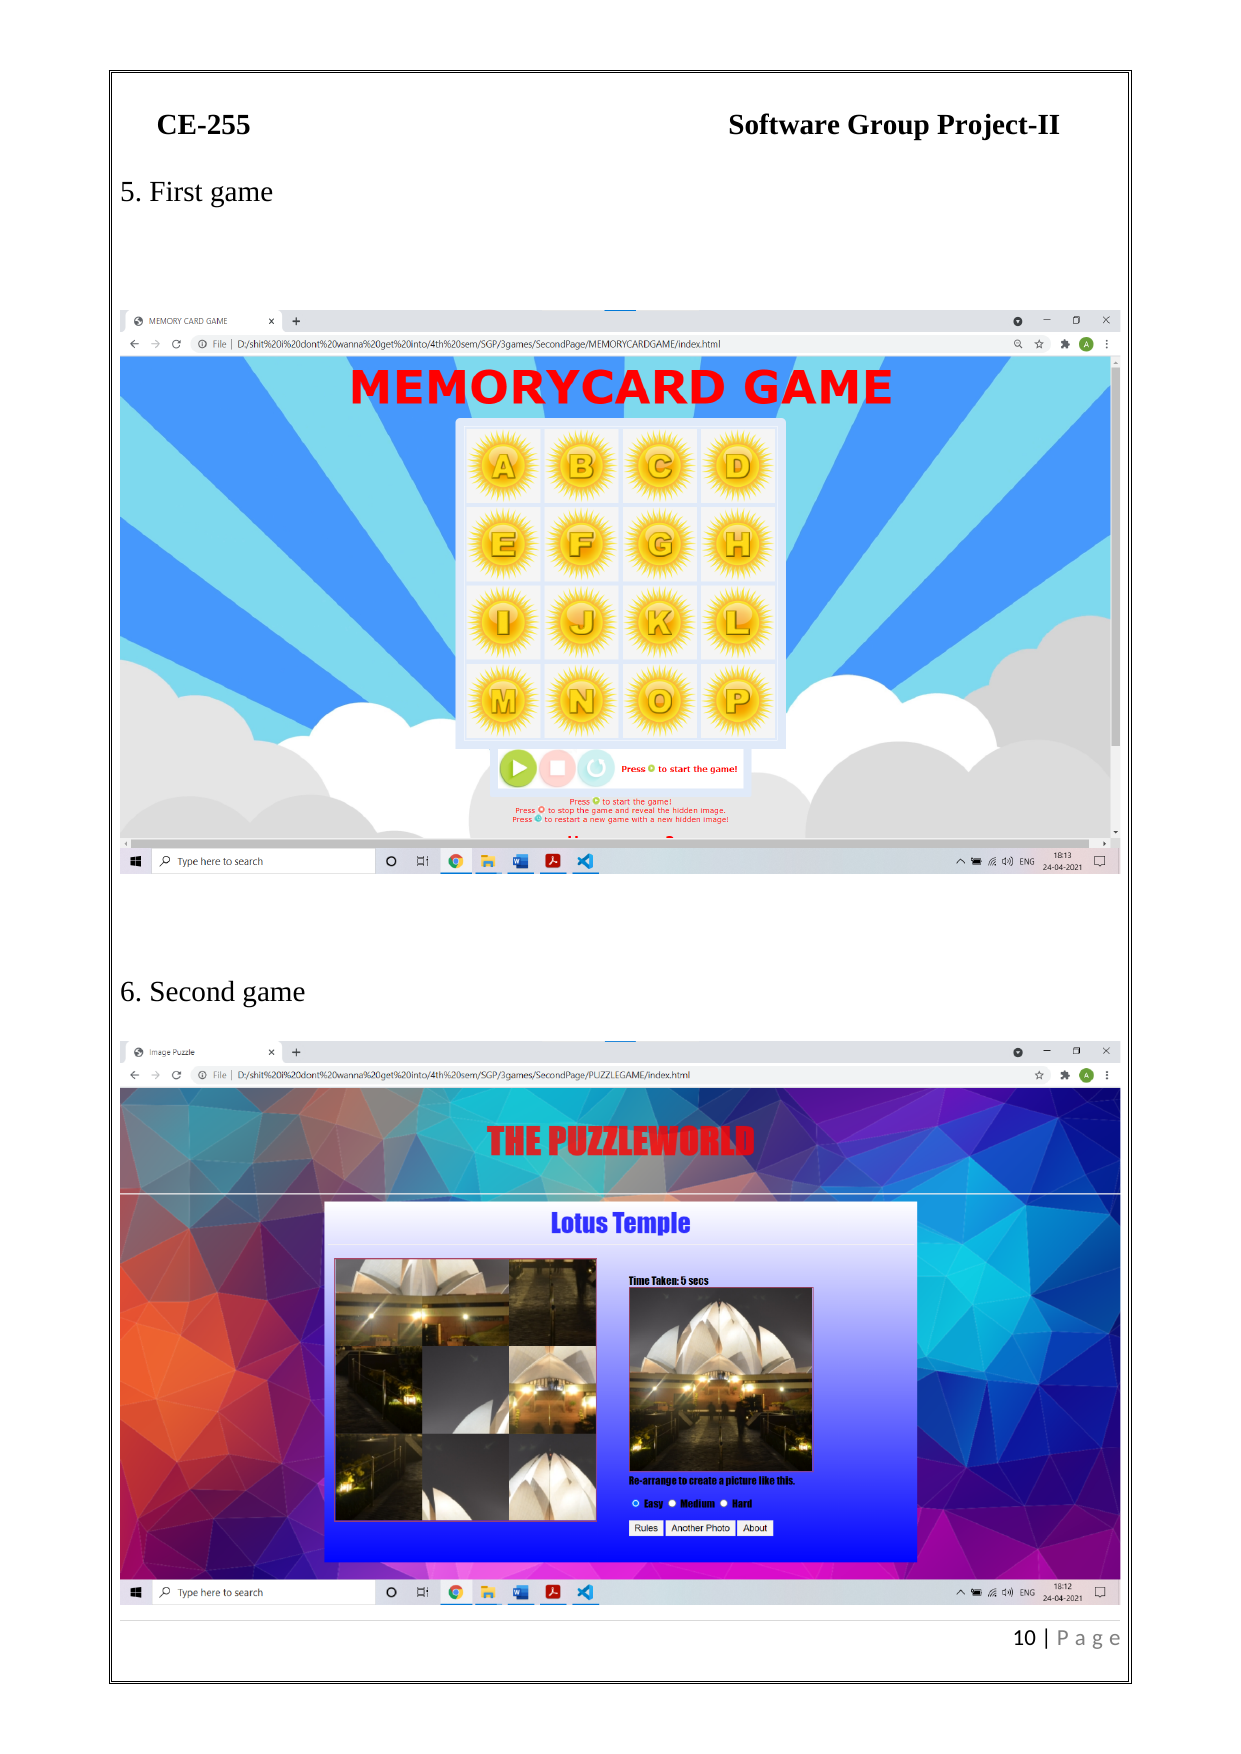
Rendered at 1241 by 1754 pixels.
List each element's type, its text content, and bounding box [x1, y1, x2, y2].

picture [120, 310, 1121, 874]
text 6. Second game [120, 974, 1120, 1008]
picture [120, 1041, 1121, 1605]
text 5. First game [120, 174, 1120, 207]
